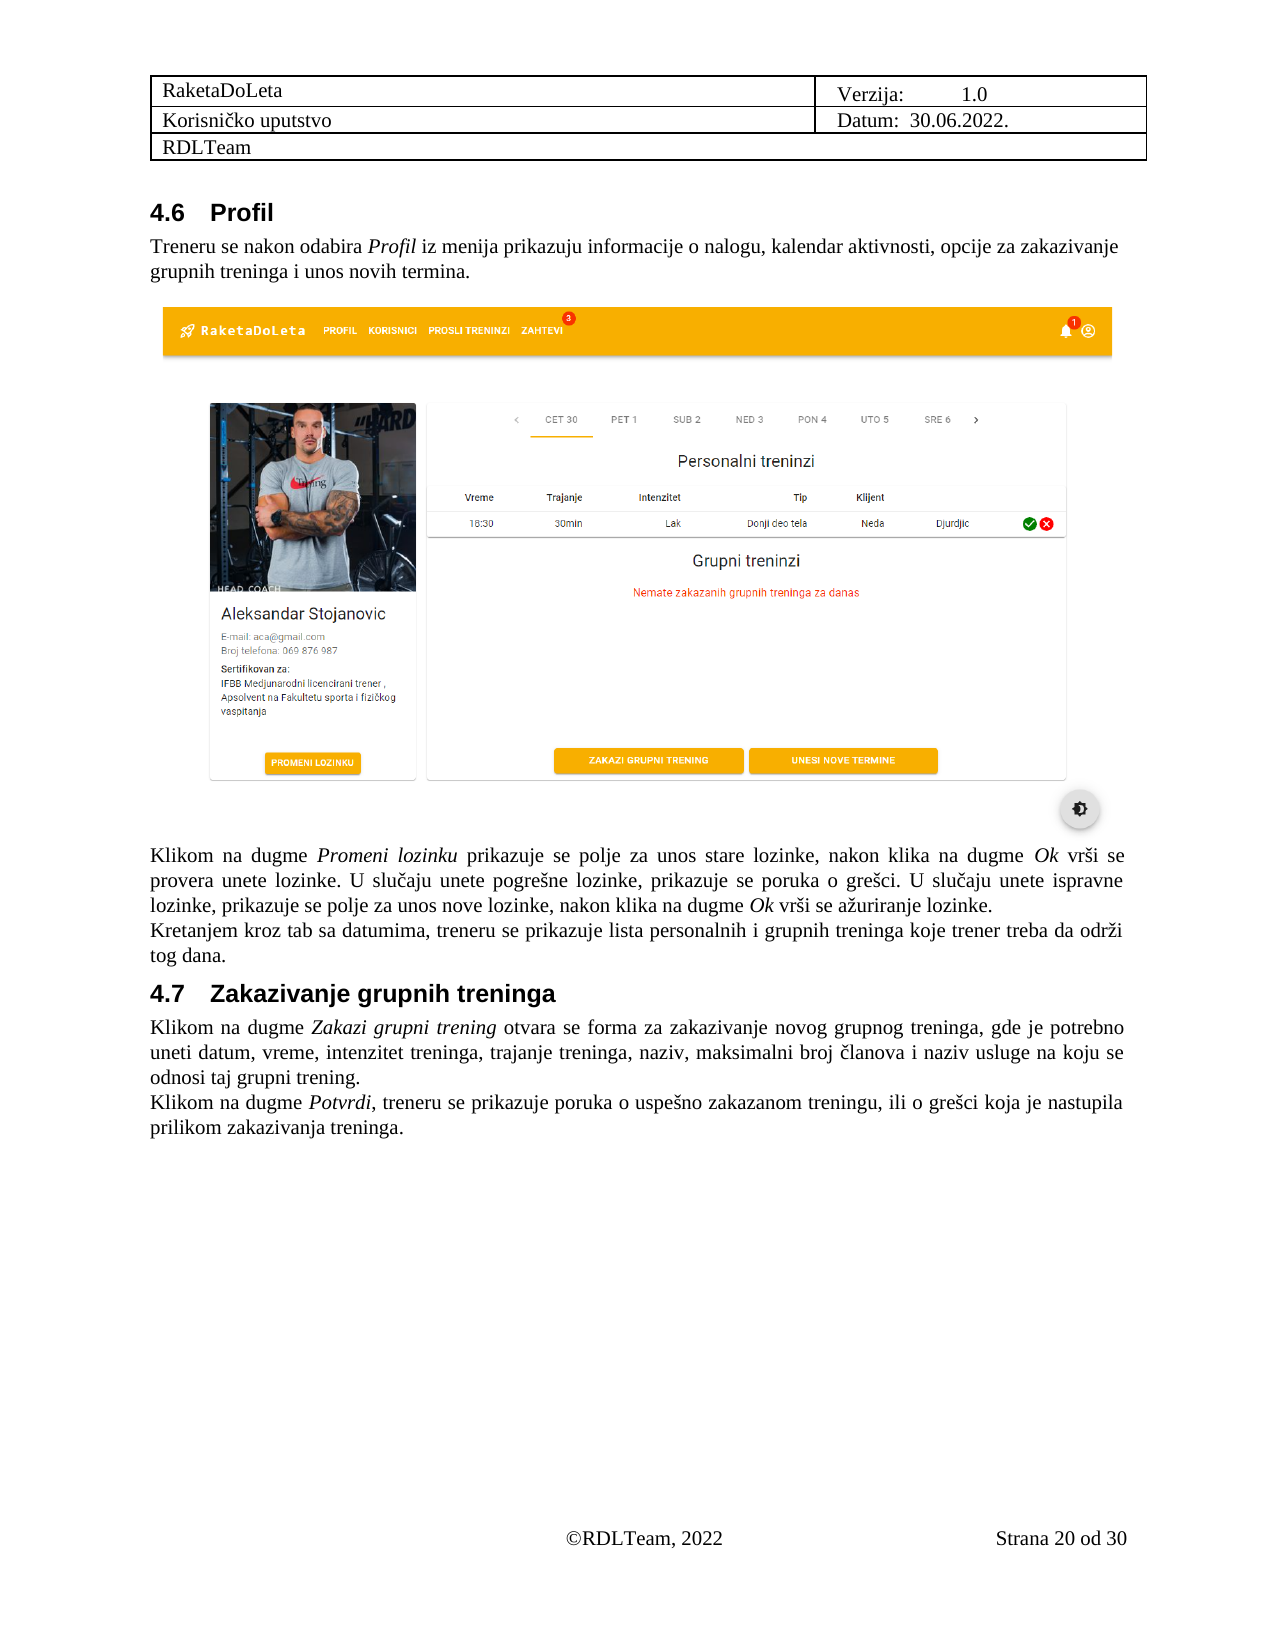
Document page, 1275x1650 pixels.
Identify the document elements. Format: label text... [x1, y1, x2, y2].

text Klikom na dugme Promeni lozinku prikazuje se polje za unos stare lozinke, nakon klika na dugme Ok vrši se provera unete lozinke. U slučaju unete pogrešne lozinke, prikazuje se poruka o grešci. U slučaju unete ispravne lozinke, prikazuje se polje za unos nove lozinke, nakon klika na dugme Ok vrši se ažuriranje lozinke. [150, 842, 1125, 917]
text Klikom na dugme Potvrdi, treneru se prikazuje poruka o uspešno zakazanom treningu, ili o grešci koja je nastupila prilikom zakazivanja treninga. [150, 1089, 1125, 1139]
text Kretanjem kroz tab sa datumima, treneru se prikazuje lista personalnih i grupnih treninga koje trener treba da održi tog dana. [150, 917, 1125, 967]
subtitle Zakazivanje grupnih treninga [150, 979, 1125, 1008]
picture [162, 307, 1113, 842]
text Treneru se nakon odabira Profil iz menija prikazuju informacije o nalogu, kalendar aktivnosti, opcije za zakazivanje grupnih treninga i unos novih termina. [150, 233, 1125, 283]
subtitle Profil [150, 198, 1125, 227]
text Klikom na dugme Zakazi grupni trening otvara se forma za zakazivanje novog grupnog treninga, gde je potrebno uneti datum, vreme, intenzitet treninga, trajanje treninga, naziv, maksimalni broj članova i naziv usluge na koju se odnosi taj grupni trening. [150, 1014, 1125, 1089]
